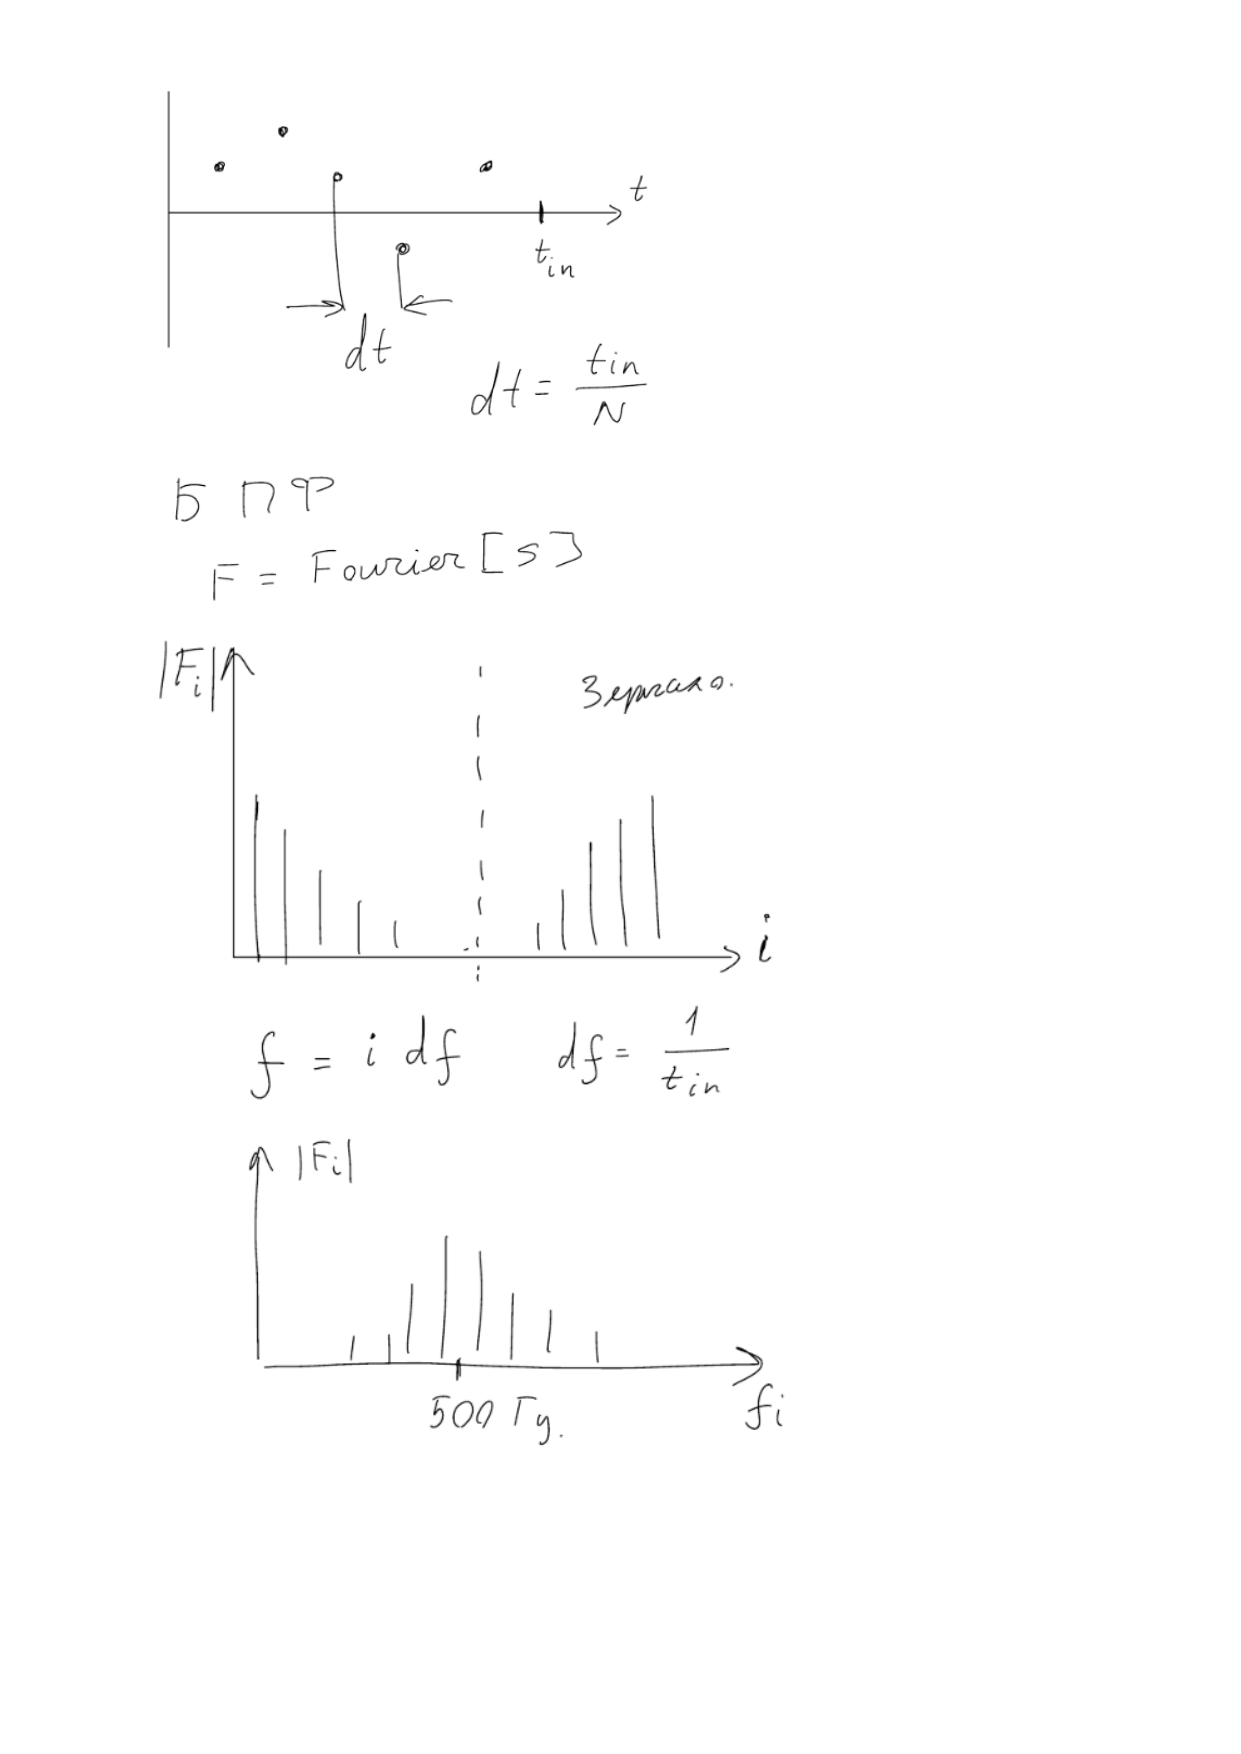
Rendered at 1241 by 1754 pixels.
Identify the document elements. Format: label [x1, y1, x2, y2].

picture [148, 630, 808, 1460]
picture [148, 75, 659, 614]
